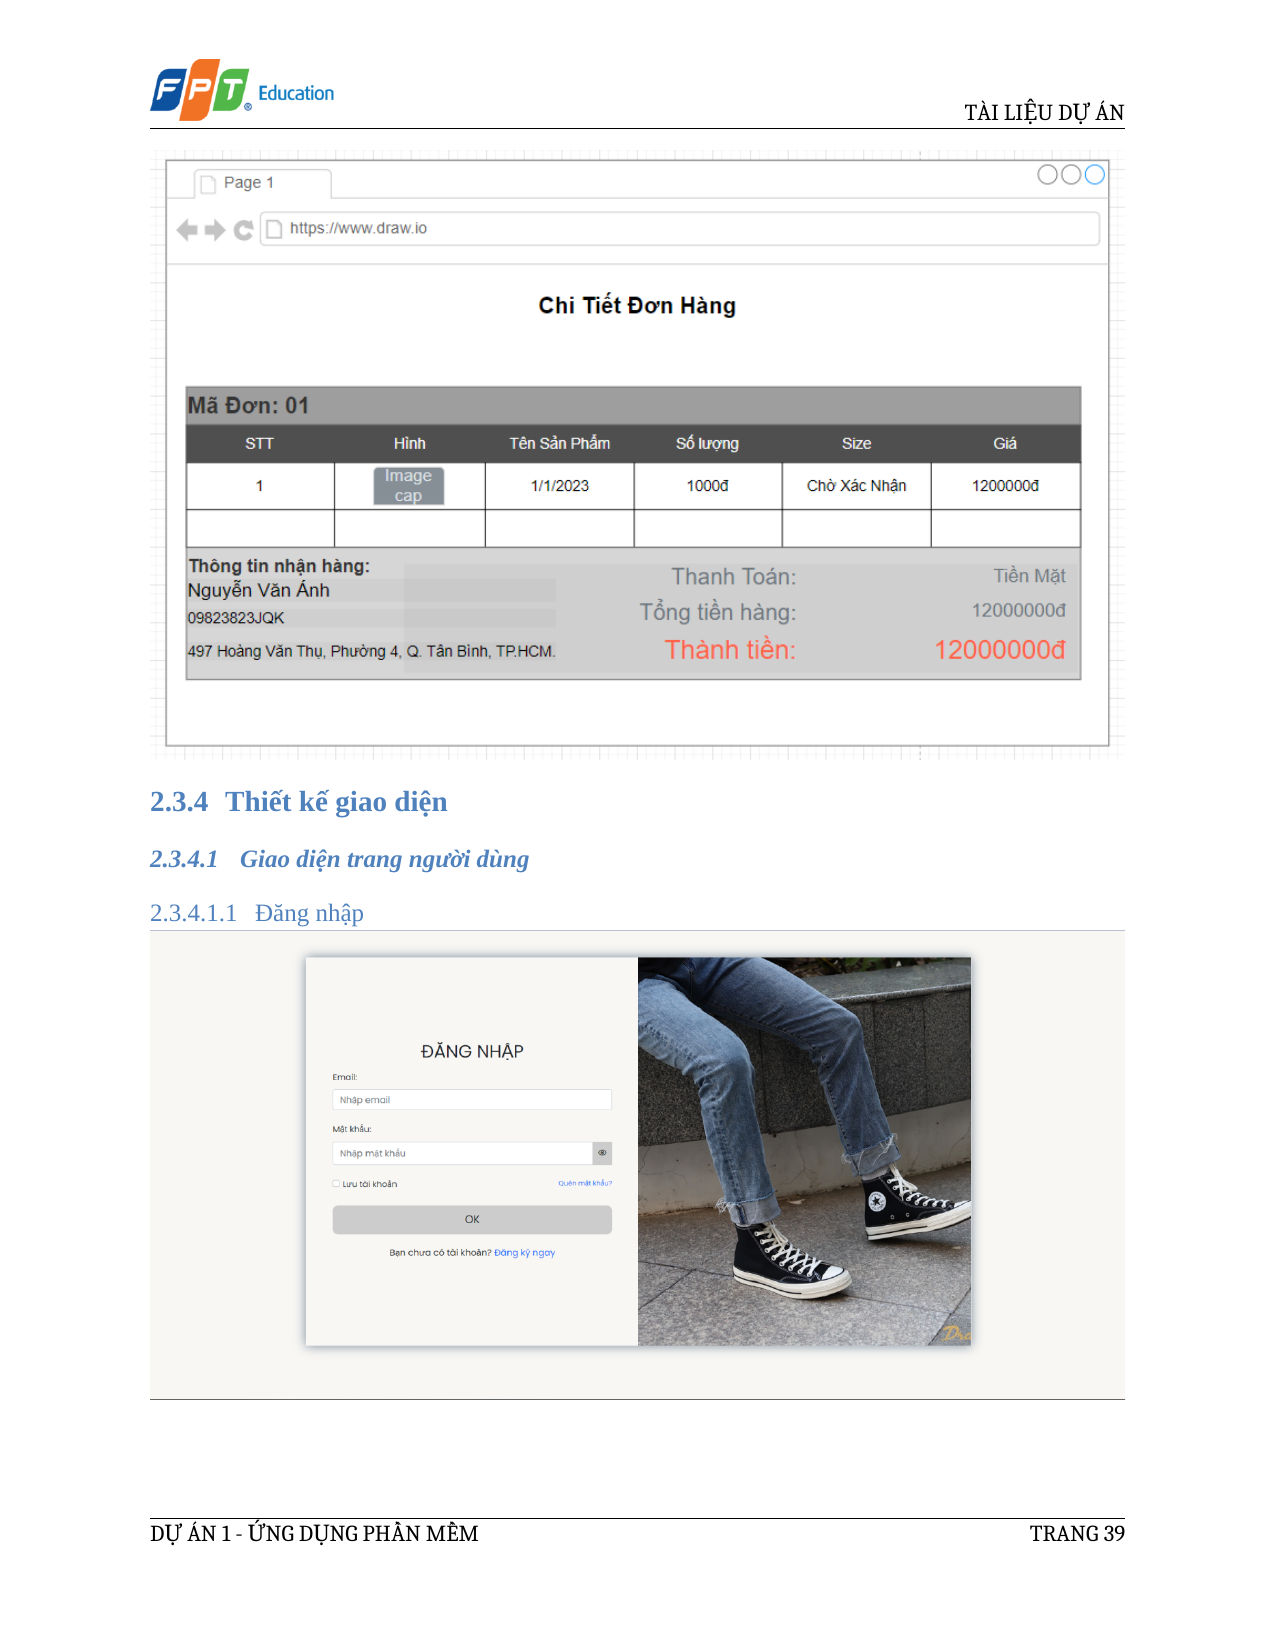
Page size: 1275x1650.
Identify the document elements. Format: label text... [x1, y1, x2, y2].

subtitle Thiết kế giao diện [150, 784, 1125, 818]
picture [150, 930, 1125, 1400]
picture [150, 150, 1125, 760]
picture [150, 59, 336, 121]
subtitle Đăng nhập [150, 898, 1125, 926]
subtitle Giao diện trang người dùng [150, 844, 1125, 872]
